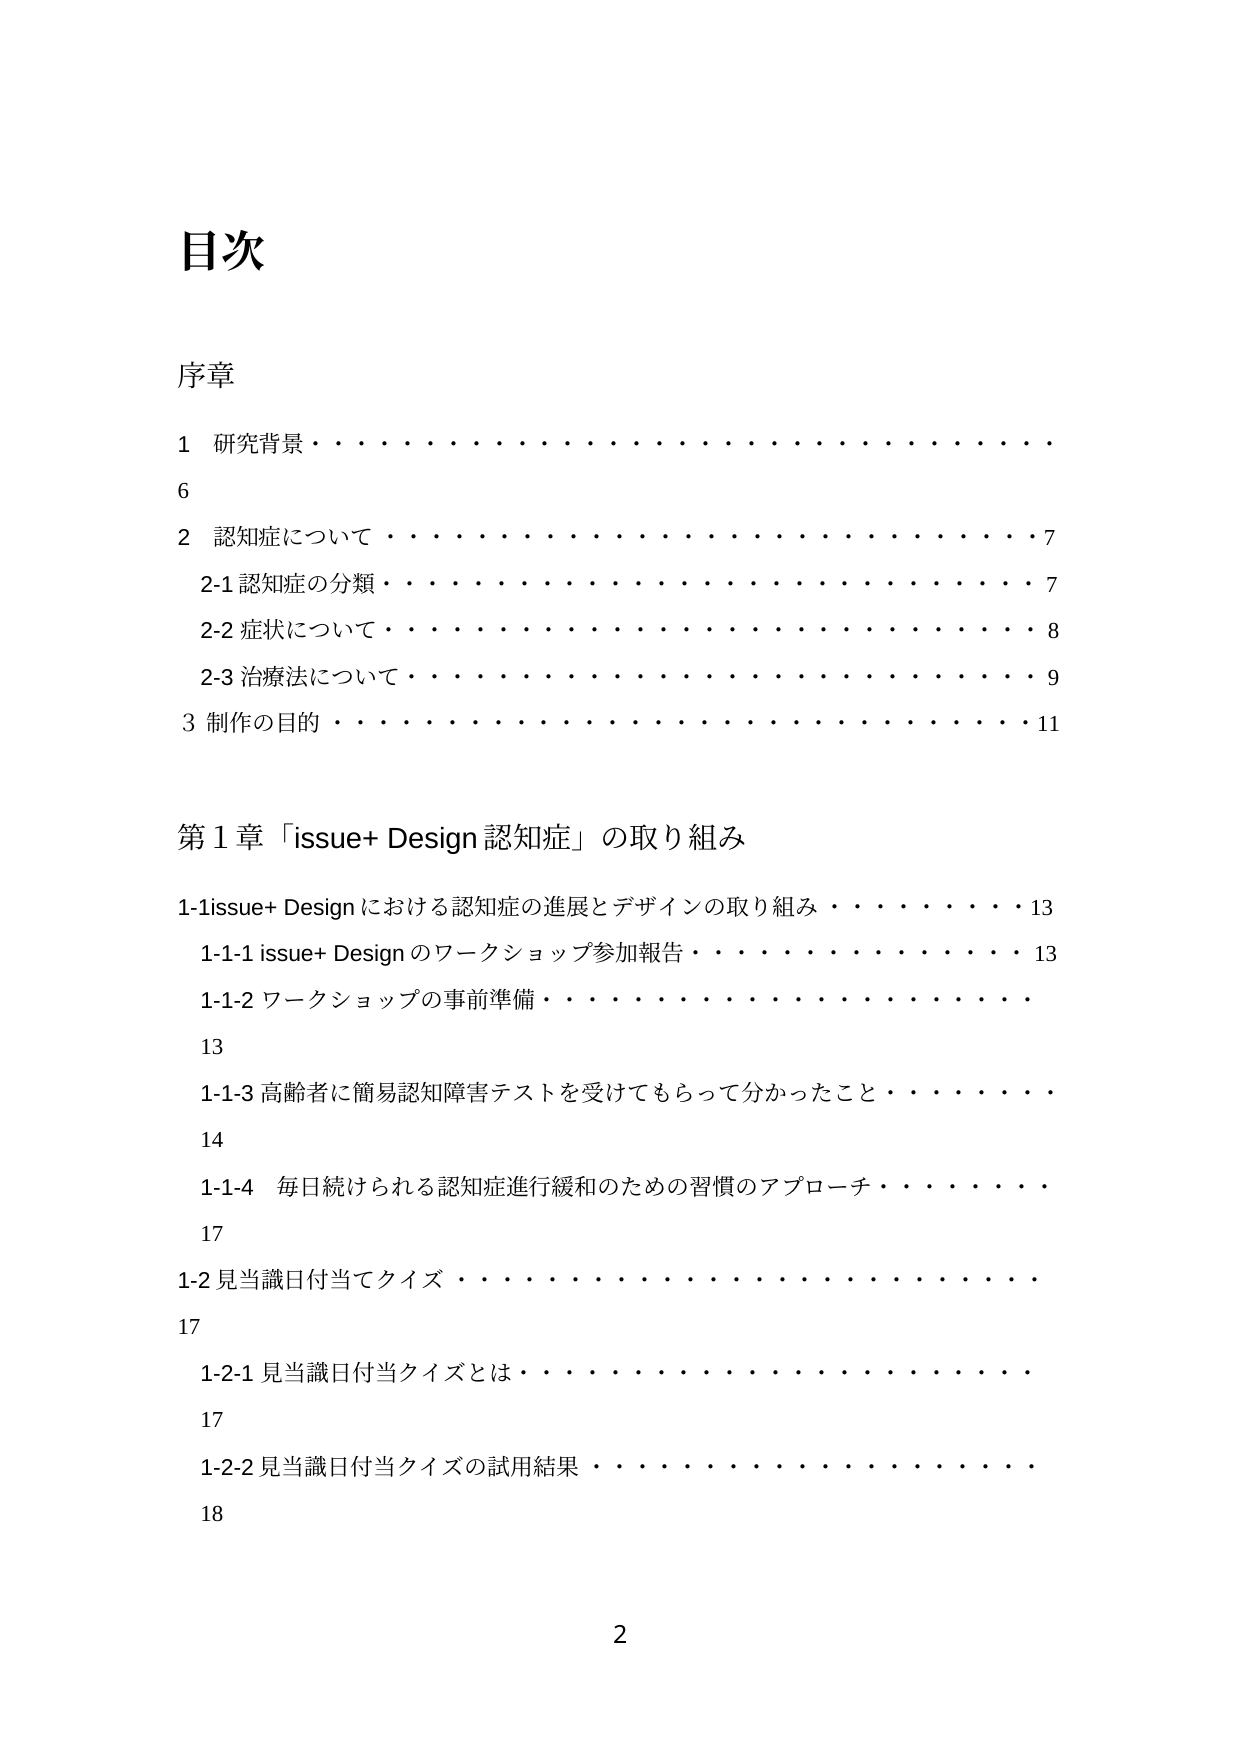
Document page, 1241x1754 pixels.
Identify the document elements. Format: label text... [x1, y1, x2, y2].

text 1-1issue+ Designにおける認知症の進展とデザインの取り組み ・・・・・・・・・13 [177, 884, 1063, 926]
text 2-3 治療法について・・・・・・・・・・・・・・・・・・・・・・・・・・・・ 9 [200, 654, 1063, 696]
text 1-2見当識日付当てクイズ ・・・・・・・・・・・・・・・・・・・・・・・・・・17 [177, 1258, 1063, 1347]
text 2-1認知症の分類・・・・・・・・・・・・・・・・・・・・・・・・・・・・・ 7 [200, 561, 1063, 603]
text ３ 制作の目的 ・・・・・・・・・・・・・・・・・・・・・・・・・・・・・・・11 [177, 701, 1063, 743]
text 1-2-1 見当識日付当クイズとは・・・・・・・・・・・・・・・・・・・・・・・ 17 [200, 1351, 1063, 1441]
text 1-1-3 高齢者に簡易認知障害テストを受けてもらって分かったこと・・・・・・・・ 14 [200, 1071, 1063, 1160]
text 1-1-1 issue+ Designのワークショップ参加報告・・・・・・・・・・・・・・・ 13 [200, 931, 1063, 972]
text 第１章「issue+ Design認知症」の取り組み [177, 794, 1063, 878]
text 目次 [177, 207, 1063, 290]
text 2 認知症について ・・・・・・・・・・・・・・・・・・・・・・・・・・・・・7 [177, 515, 1063, 556]
text 序章 [177, 332, 1063, 415]
text 1-2-2見当識日付当クイズの試用結果 ・・・・・・・・・・・・・・・・・・・・18 [200, 1444, 1063, 1534]
text 2-2 症状について・・・・・・・・・・・・・・・・・・・・・・・・・・・・・ 8 [200, 608, 1063, 649]
text 1 研究背景・・・・・・・・・・・・・・・・・・・・・・・・・・・・・・・・・6 [177, 421, 1063, 511]
text 1-1-4 毎日続けられる認知症進行緩和のための習慣のアプローチ・・・・・・・・ 17 [200, 1164, 1063, 1254]
text 1-1-2 ワークショップの事前準備・・・・・・・・・・・・・・・・・・・・・・ 13 [200, 977, 1063, 1067]
